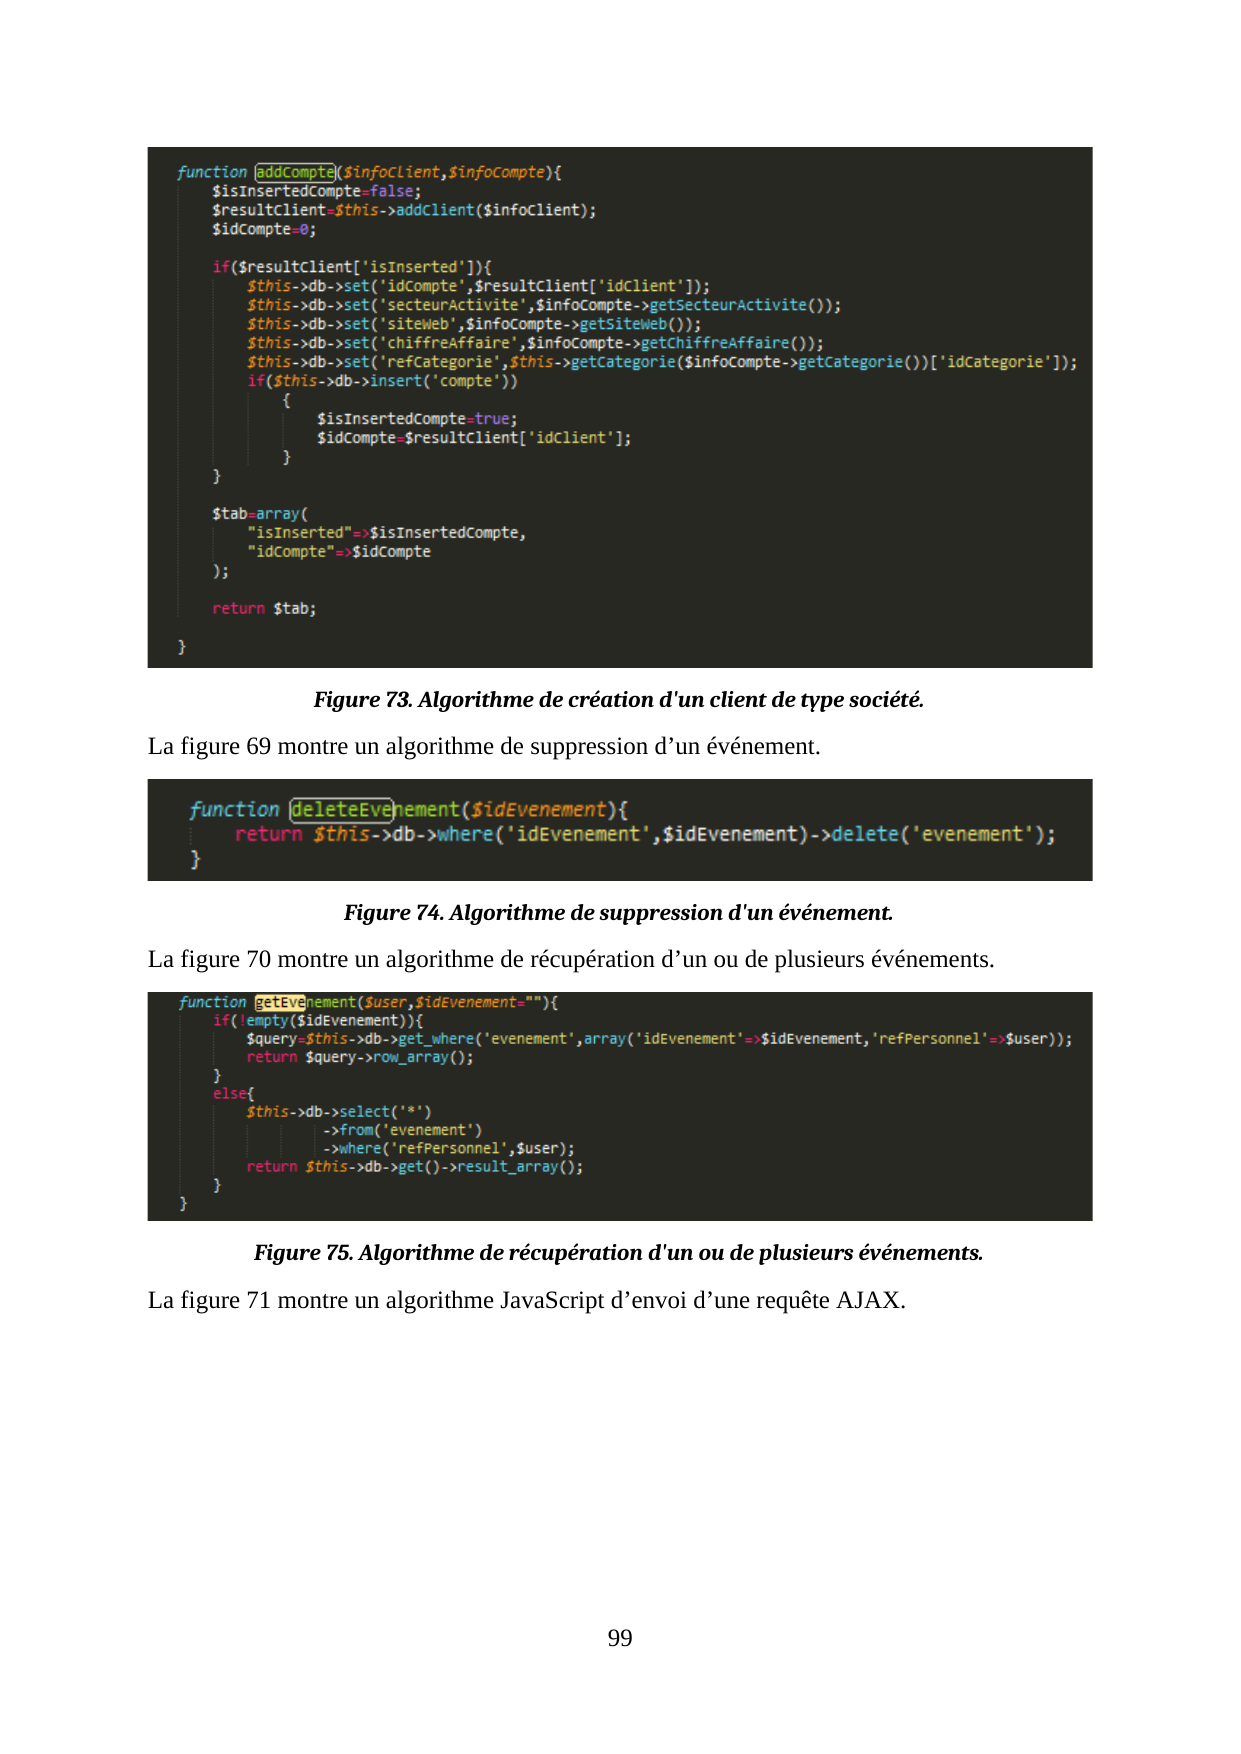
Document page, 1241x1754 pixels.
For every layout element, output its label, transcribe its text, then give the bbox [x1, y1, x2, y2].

text Figure 73. Algorithme de création d'un client de type société. [148, 686, 1092, 713]
text Figure 75. Algorithme de récupération d'un ou de plusieurs événements. [148, 1240, 1092, 1266]
picture [147, 992, 1093, 1221]
text Figure 74. Algorithme de suppression d'un événement. [148, 899, 1092, 926]
text La figure 69 montre un algorithme de suppression d’un événement. [148, 731, 1092, 760]
picture [147, 779, 1093, 881]
picture [147, 147, 1093, 668]
text La figure 70 montre un algorithme de récupération d’un ou de plusieurs événements. [148, 944, 1092, 973]
text La figure 71 montre un algorithme JavaScript d’envoi d’une requête AJAX. [148, 1285, 1092, 1314]
